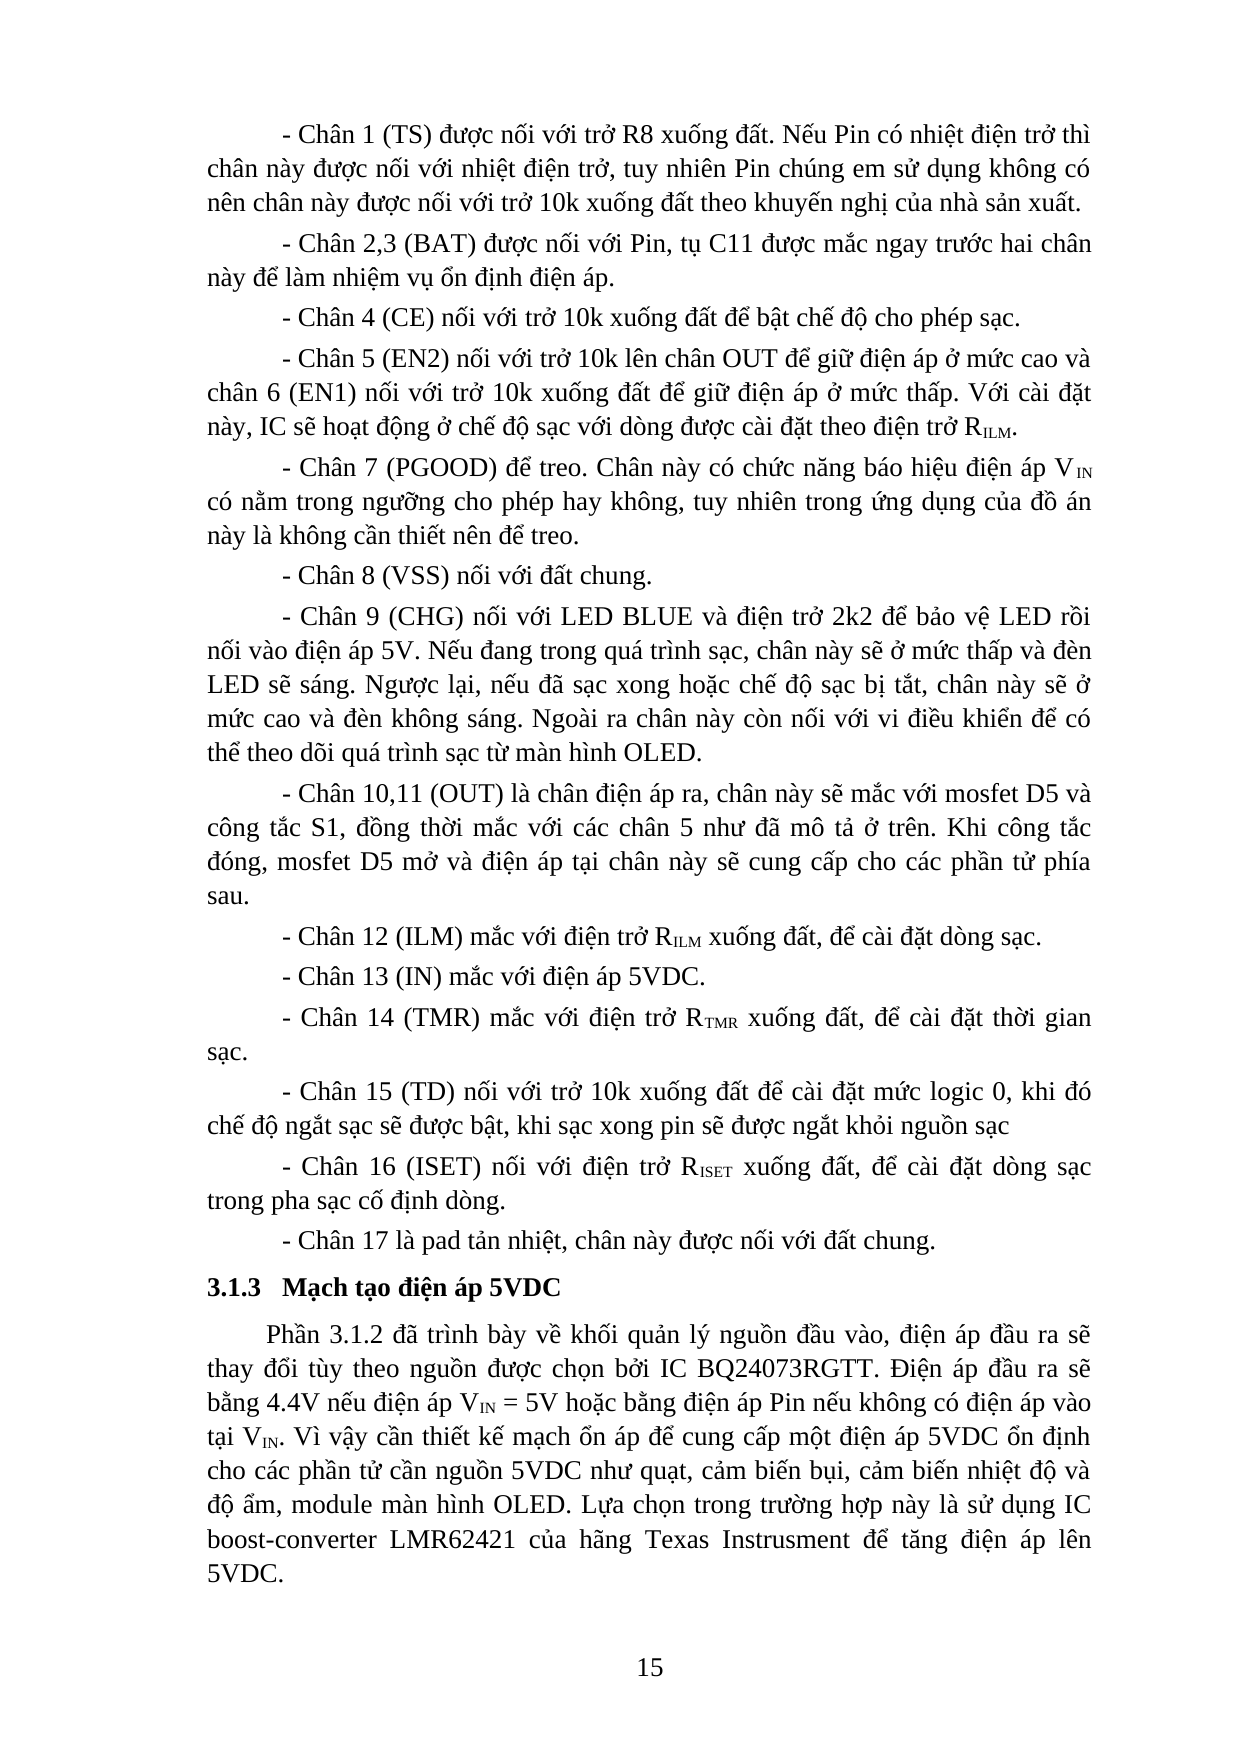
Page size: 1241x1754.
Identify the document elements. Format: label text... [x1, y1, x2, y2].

text - Chân 1 (TS) được nối với trở R8 xuống đất. Nếu Pin có nhiệt điện trở thì chân này được nối với nhiệt điện trở, tuy nhiên Pin chúng em sử dụng không có nên chân này được nối với trở 10k xuống đất theo khuyến nghị của nhà sản xuất. [207, 118, 1092, 218]
text - Chân 5 (EN2) nối với trở 10k lên chân OUT để giữ điện áp ở mức cao và chân 6 (EN1) nối với trở 10k xuống đất để giữ điện áp ở mức thấp. Với cài đặt này, IC sẽ hoạt động ở chế độ sạc với dòng được cài đặt theo điện trở RILM. [207, 342, 1092, 441]
text - Chân 9 (CHG) nối với LED BLUE và điện trở 2k2 để bảo vệ LED rồi nối vào điện áp 5V. Nếu đang trong quá trình sạc, chân này sẽ ở mức thấp và đèn LED sẽ sáng. Ngược lại, nếu đã sạc xong hoặc chế độ sạc bị tắt, chân này sẽ ở mức cao và đèn không sáng. Ngoài ra chân này còn nối với vi điều khiển để có thể theo dõi quá trình sạc từ màn hình OLED. [207, 600, 1092, 768]
text Phần 3.1.2 đã trình bày về khối quản lý nguồn đầu vào, điện áp đầu ra sẽ thay đổi tùy theo nguồn được chọn bởi IC BQ24073RGTT. Điện áp đầu ra sẽ bằng 4.4V nếu điện áp VIN = 5V hoặc bằng điện áp Pin nếu không có điện áp vào tại VIN. Vì vậy cần thiết kế mạch ổn áp để cung cấp một điện áp 5VDC ổn định cho các phần tử cần nguồn 5VDC như quạt, cảm biến bụi, cảm biến nhiệt độ và độ ẩm, module màn hình OLED. Lựa chọn trong trường hợp này là sử dụng IC boost-converter LMR62421 của hãng Texas Instrusment để tăng điện áp lên 5VDC. [207, 1318, 1092, 1588]
text - Chân 10,11 (OUT) là chân điện áp ra, chân này sẽ mắc với mosfet D5 và công tắc S1, đồng thời mắc với các chân 5 như đã mô tả ở trên. Khi công tắc đóng, mosfet D5 mở và điện áp tại chân này sẽ cung cấp cho các phần tử phía sau. [207, 777, 1092, 911]
text - Chân 4 (CE) nối với trở 10k xuống đất để bật chế độ cho phép sạc. [207, 301, 1092, 333]
text - Chân 14 (TMR) mắc với điện trở RTMR xuống đất, để cài đặt thời gian sạc. [207, 1001, 1092, 1066]
text - Chân 8 (VSS) nối với đất chung. [207, 559, 1092, 591]
text - Chân 17 là pad tản nhiệt, chân này được nối với đất chung. [207, 1224, 1092, 1256]
text - Chân 12 (ILM) mắc với điện trở RILM xuống đất, để cài đặt dòng sạc. [207, 920, 1092, 951]
text - Chân 15 (TD) nối với trở 10k xuống đất để cài đặt mức logic 0, khi đó chế độ ngắt sạc sẽ được bật, khi sạc xong pin sẽ được ngắt khỏi nguồn sạc [207, 1075, 1092, 1141]
text - Chân 13 (IN) mắc với điện áp 5VDC. [207, 960, 1092, 991]
subtitle Mạch tạo điện áp 5VDC [207, 1271, 1092, 1302]
text - Chân 7 (PGOOD) để treo. Chân này có chức năng báo hiệu điện áp VIN có nằm trong ngưỡng cho phép hay không, tuy nhiên trong ứng dụng của đồ án này là không cần thiết nên để treo. [207, 451, 1092, 550]
text - Chân 2,3 (BAT) được nối với Pin, tụ C11 được mắc ngay trước hai chân này để làm nhiệm vụ ổn định điện áp. [207, 227, 1092, 292]
text - Chân 16 (ISET) nối với điện trở RISET xuống đất, để cài đặt dòng sạc trong pha sạc cố định dòng. [207, 1150, 1092, 1215]
